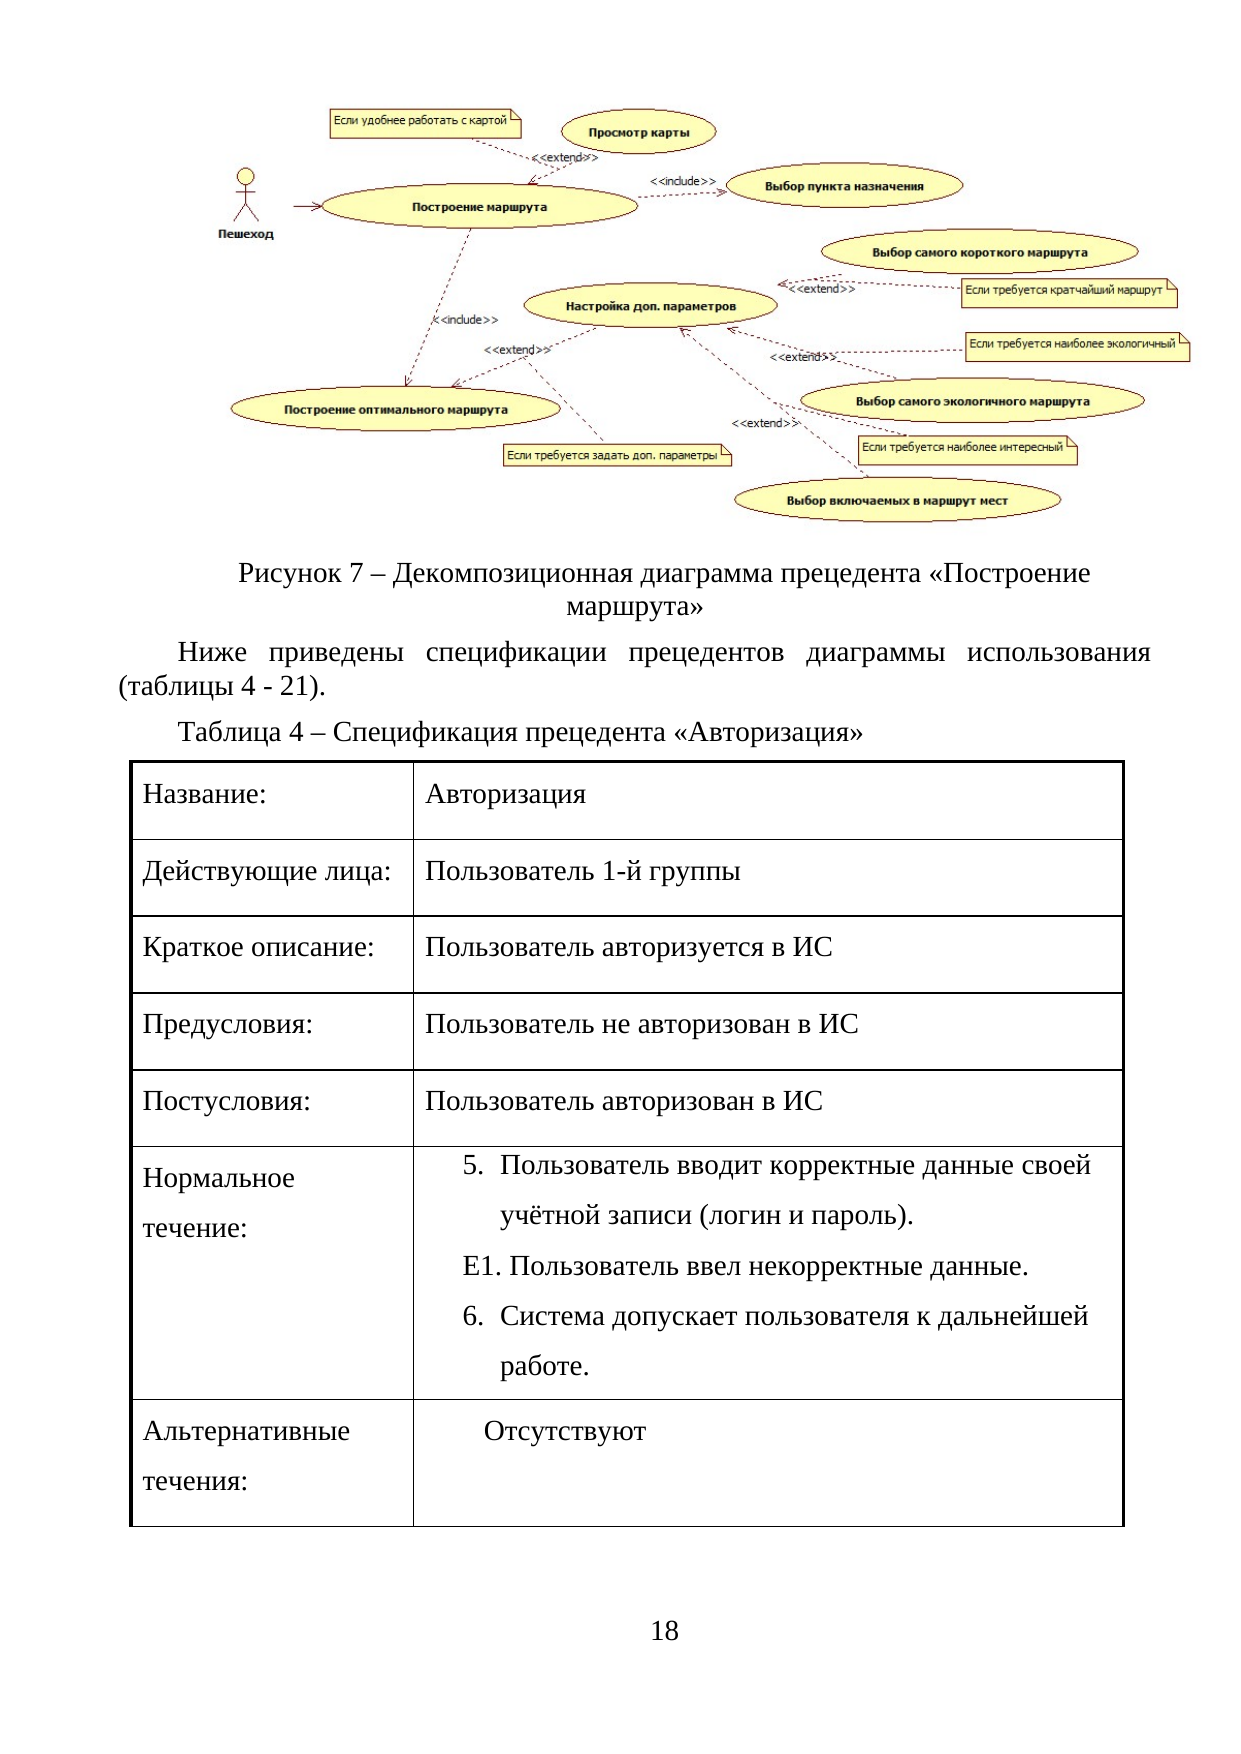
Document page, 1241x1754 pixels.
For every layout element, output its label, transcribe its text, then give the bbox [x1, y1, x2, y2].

table_cell Альтернативные течения: [133, 1400, 413, 1526]
table_cell Пользователь 1-й группы [414, 840, 1122, 915]
table_cell Предусловия: [133, 994, 413, 1069]
text Таблица 4 – Спецификация прецедента «Авторизация» [118, 714, 1152, 748]
text Рисунок 7 – Декомпозиционная диаграмма прецедента «Построение маршрута» [118, 555, 1152, 622]
table_cell Пользователь не авторизован в ИС [414, 994, 1122, 1069]
table_cell Действующие лица: [133, 840, 413, 915]
table_cell Пользователь авторизован в ИС [414, 1071, 1122, 1146]
table_cell Отсутствуют [414, 1400, 1122, 1526]
table_cell Постусловия: [133, 1071, 413, 1146]
table_cell Краткое описание: [133, 917, 413, 992]
table_header Название: [133, 763, 413, 838]
picture [177, 88, 1211, 543]
table_cell Пользователь авторизуется в ИС [414, 917, 1122, 992]
table_header Авторизация [414, 763, 1122, 838]
table_cell Пользователь вводит корректные данные своей учётной записи (логин и пароль). Е1. Пользователь ввел некорректные данные. Система допускает пользователя к дальнейшей работе. [414, 1147, 1122, 1399]
table_cell Нормальное течение: [133, 1147, 413, 1399]
text Ниже приведены спецификации прецедентов диаграммы использования (таблицы 4 - 21). [118, 634, 1152, 702]
